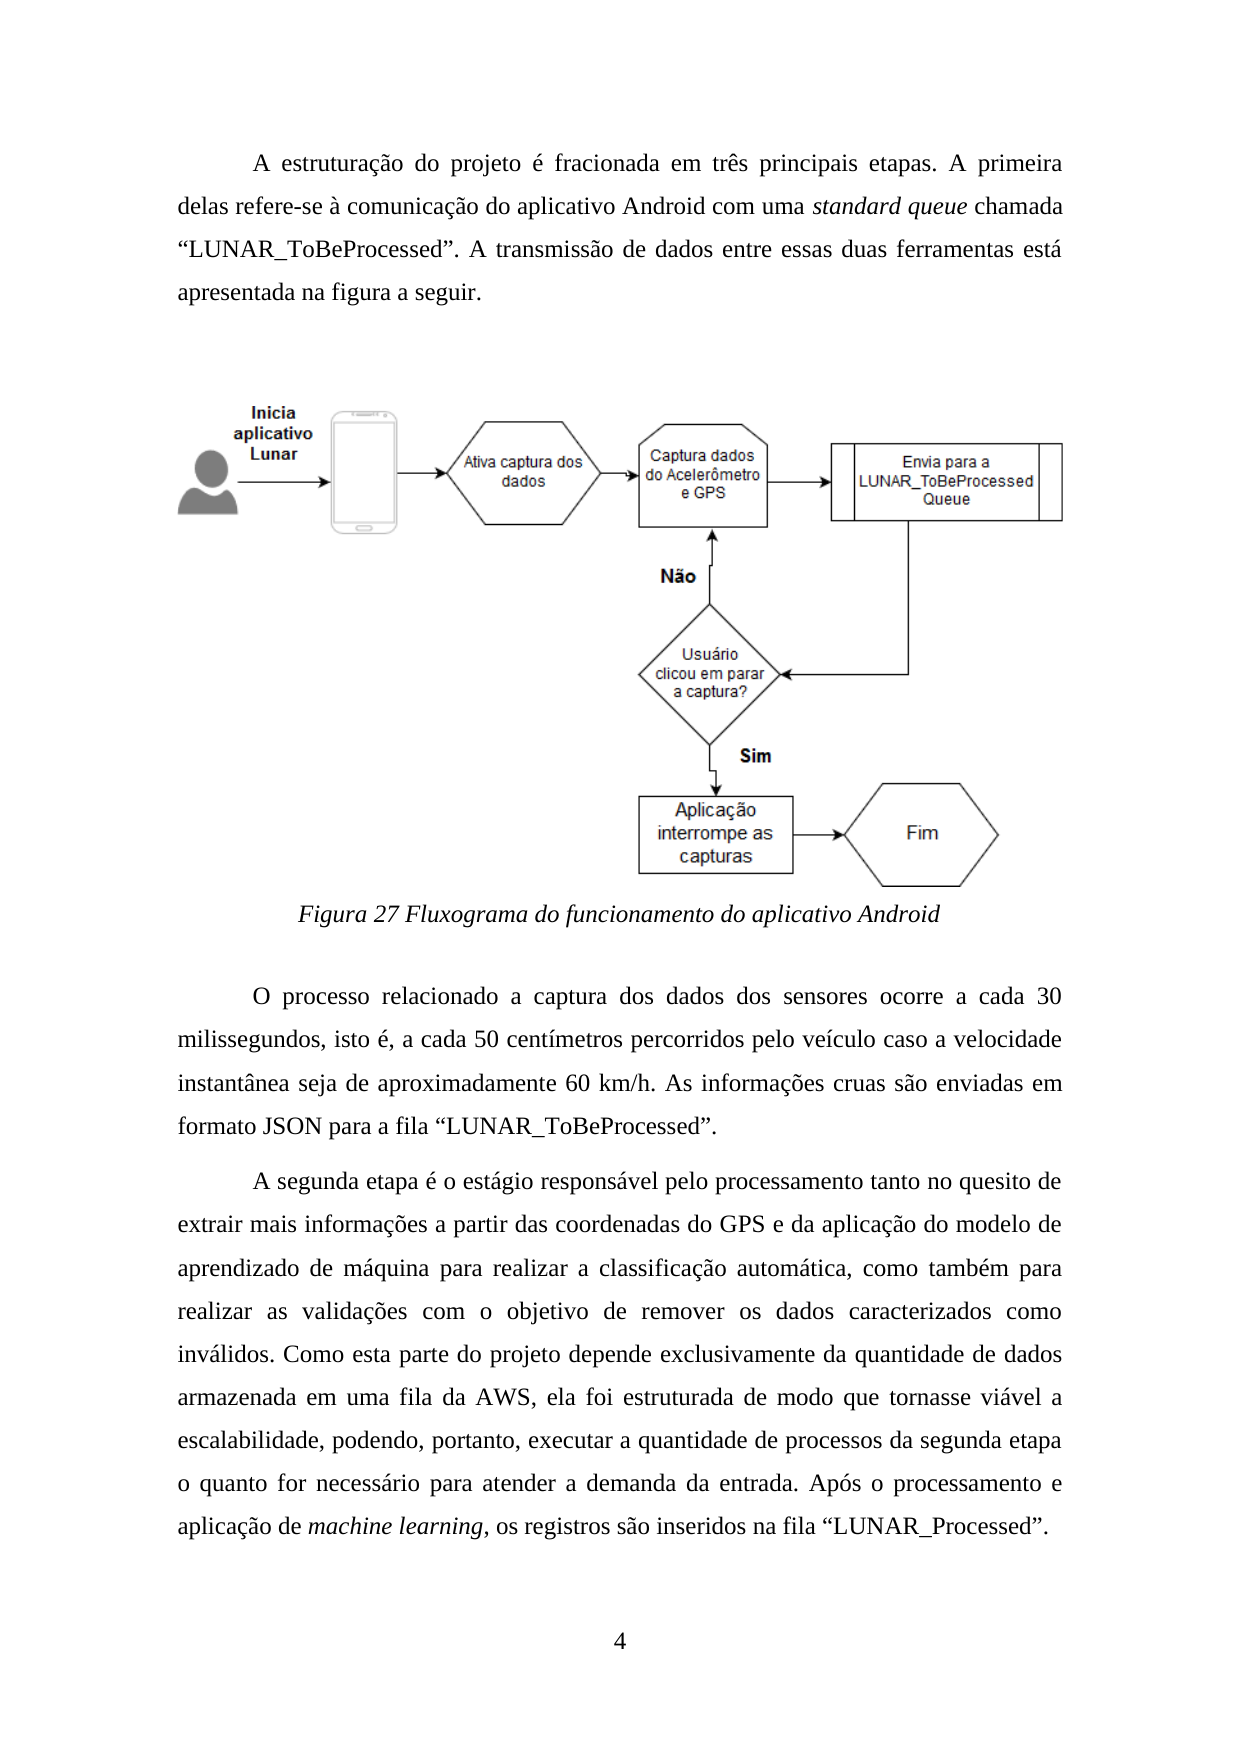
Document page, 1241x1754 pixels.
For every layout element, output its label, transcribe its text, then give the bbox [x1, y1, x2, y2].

text Figura 27 Fluxograma do funcionamento do aplicativo Android [177, 899, 1063, 928]
text O processo relacionado a captura dos dados dos sensores ocorre a cada 30 milissegundos, isto é, a cada 50 centímetros percorridos pelo veículo caso a velocidade instantânea seja de aproximadamente 60 km/h. As informações cruas são enviadas em formato JSON para a fila “LUNAR_ToBeProcessed”. [177, 981, 1063, 1139]
text A estruturação do projeto é fracionada em três principais etapas. A primeira delas refere-se à comunicação do aplicativo Android com uma standard queue chamada “LUNAR_ToBeProcessed”. A transmissão de dados entre essas duas ferramentas está apresentada na figura a seguir. [177, 148, 1063, 306]
picture [177, 406, 1063, 887]
text A segunda etapa é o estágio responsável pelo processamento tanto no quesito de extrair mais informações a partir das coordenadas do GPS e da aplicação do modelo de aprendizado de máquina para realizar a classificação automática, como também para realizar as validações com o objetivo de remover os dados caracterizados como inválidos. Como esta parte do projeto depende exclusivamente da quantidade de dados armazenada em uma fila da AWS, ela foi estruturada de modo que tornasse viável a escalabilidade, podendo, portanto, executar a quantidade de processos da segunda etapa o quanto for necessário para atender a demanda da entrada. Após o processamento e aplicação de machine learning, os registros são inseridos na fila “LUNAR_Processed”. [177, 1166, 1063, 1540]
